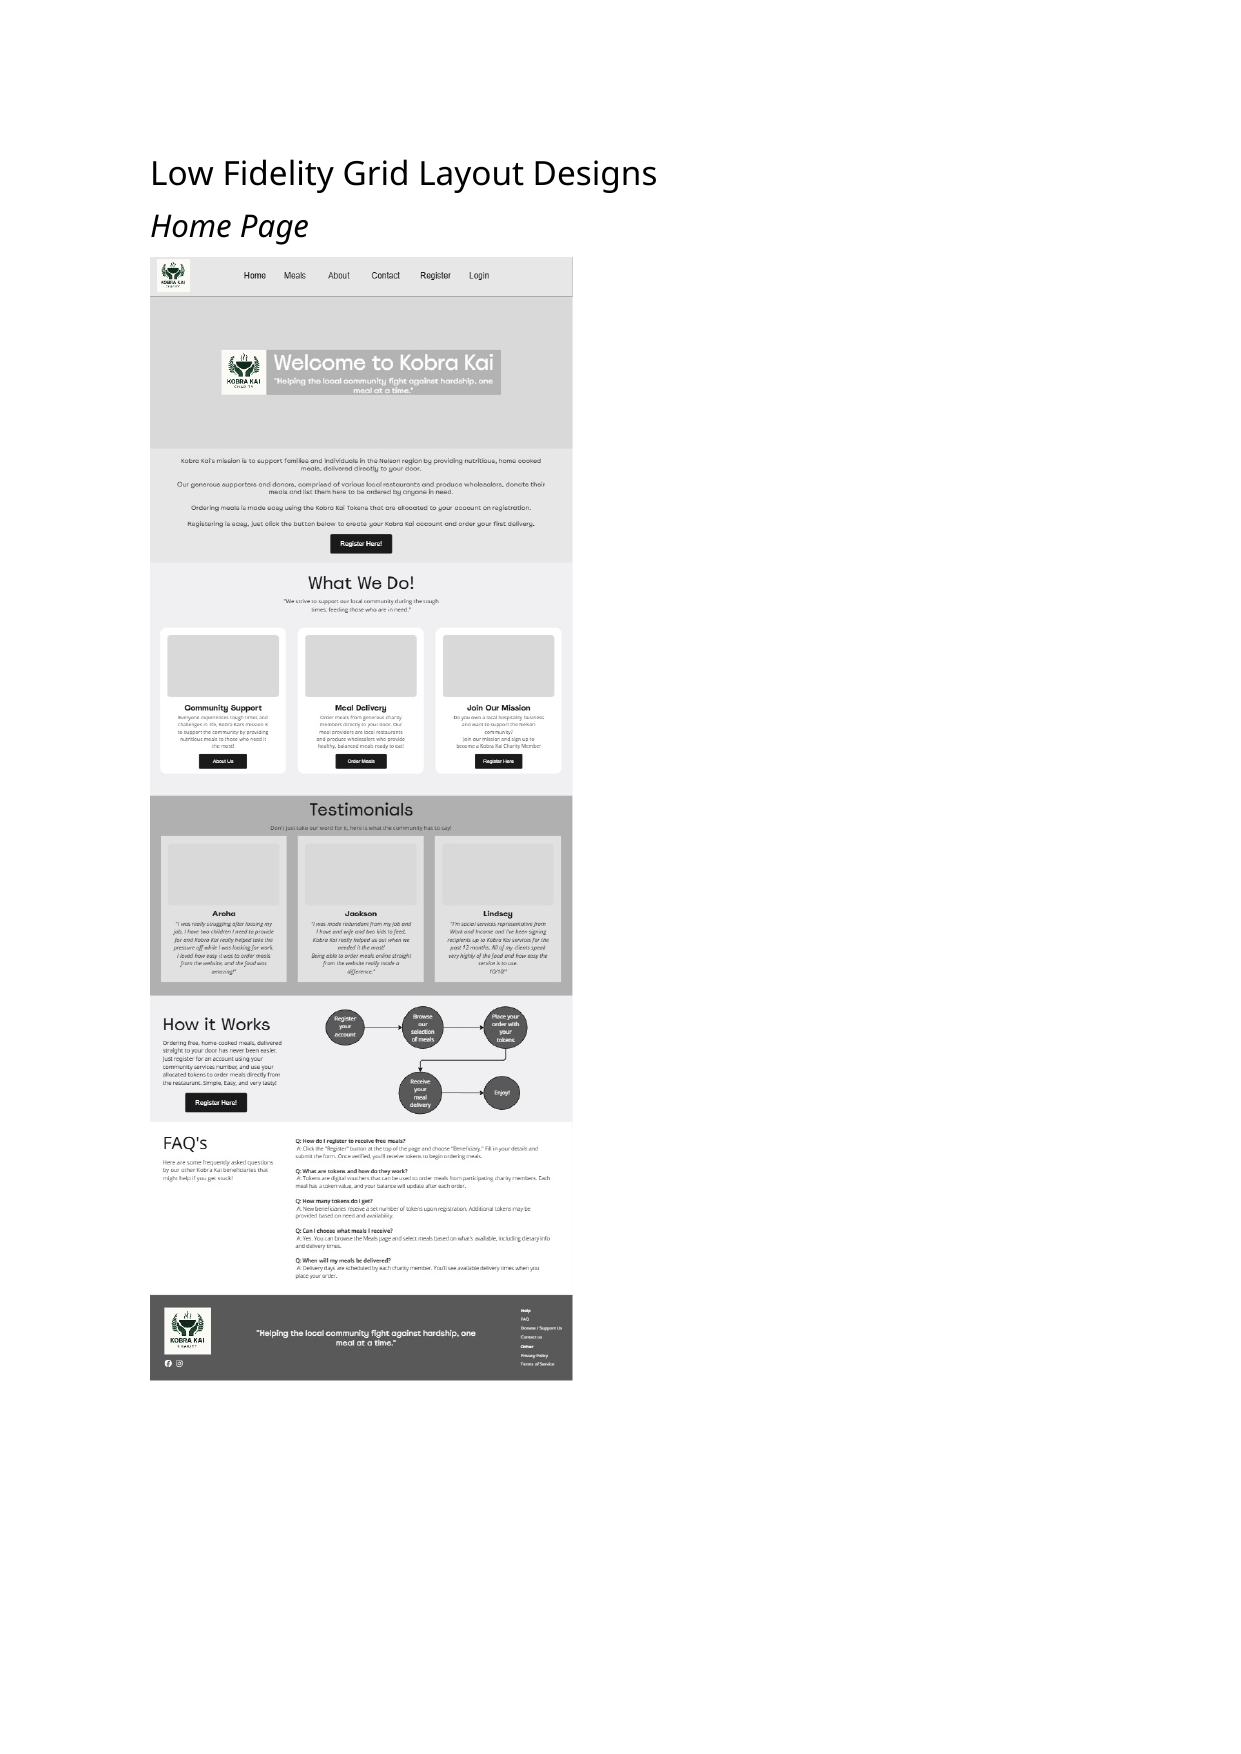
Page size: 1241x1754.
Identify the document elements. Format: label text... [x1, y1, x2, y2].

subtitle Home Page [150, 204, 1090, 246]
picture [150, 257, 573, 1381]
subtitle Low Fidelity Grid Layout Designs [150, 150, 1090, 195]
